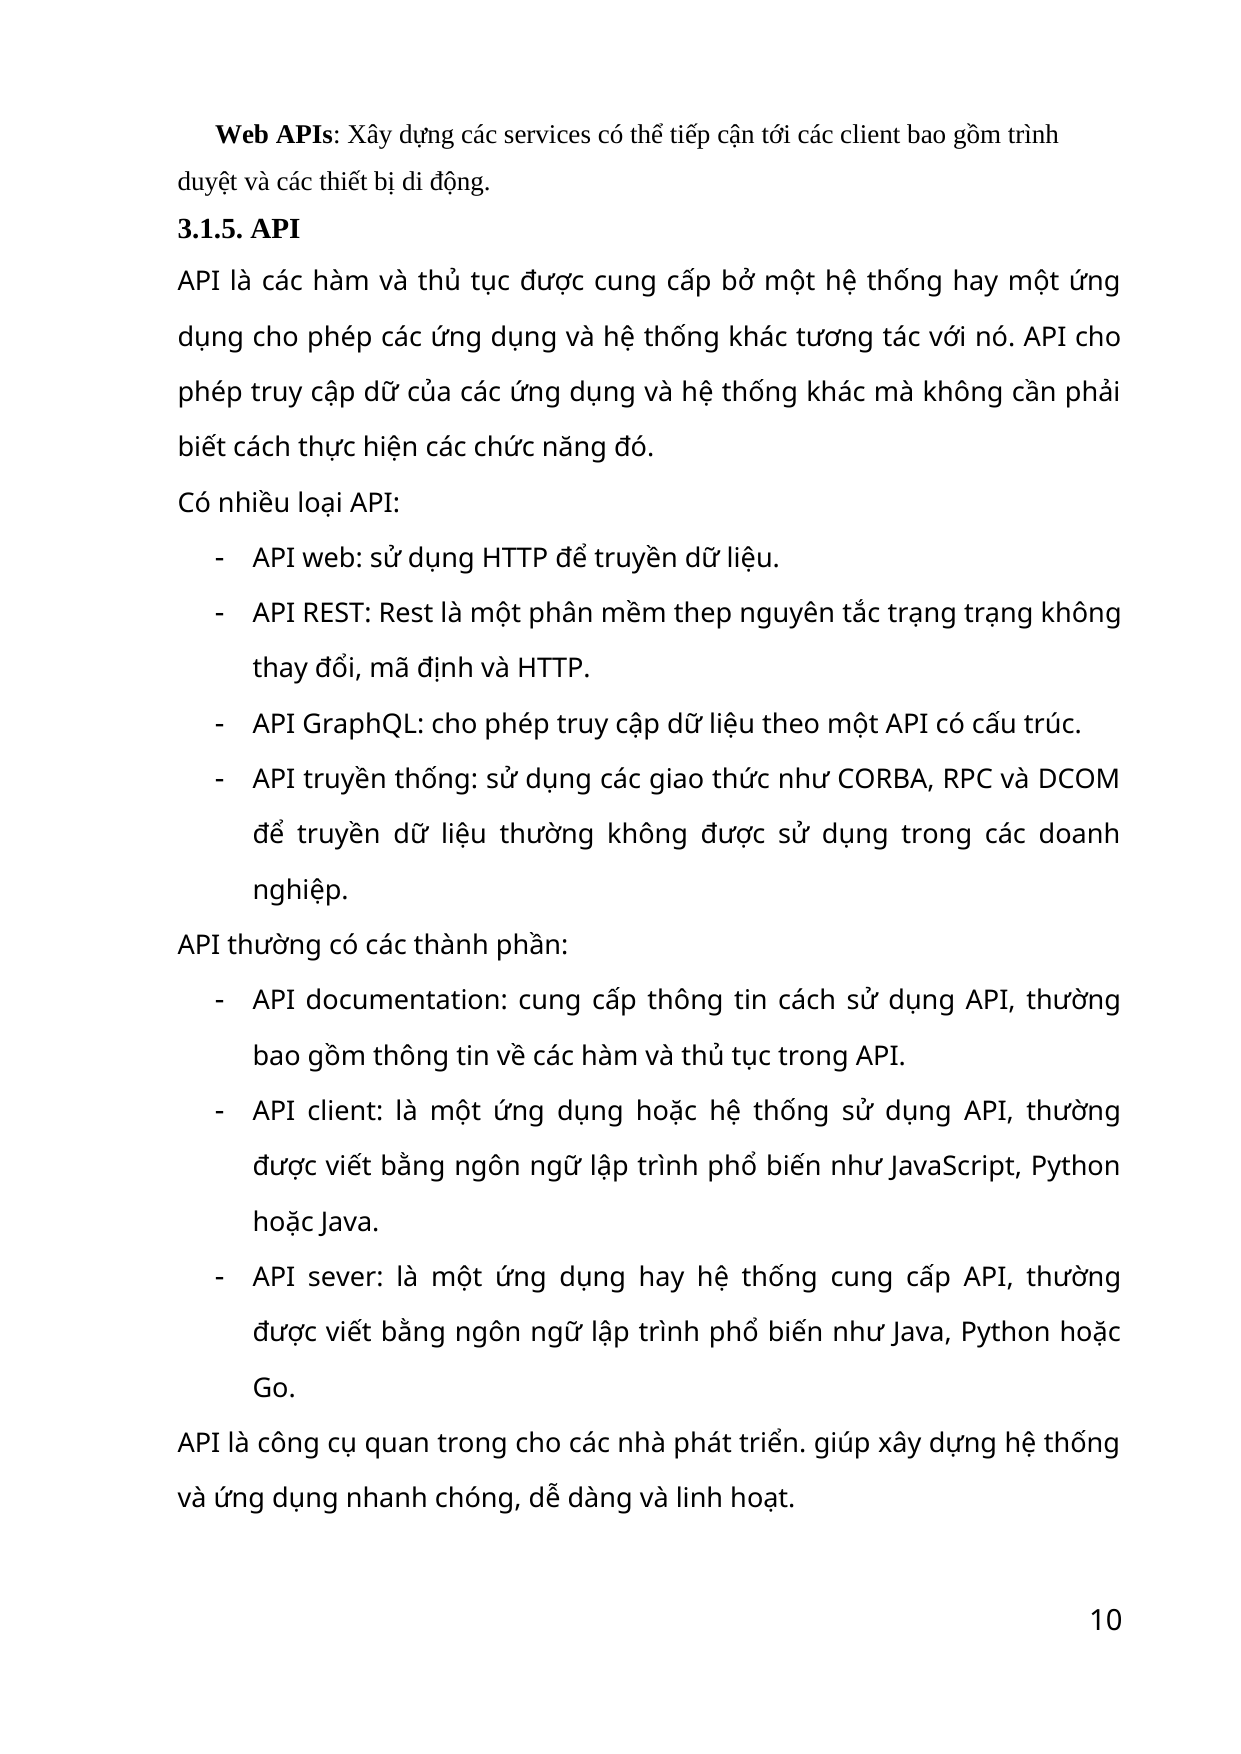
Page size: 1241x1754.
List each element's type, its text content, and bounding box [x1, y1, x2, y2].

text API là công cụ quan trong cho các nhà phát triển. giúp xây dựng hệ thống và ứng dụng nhanh chóng, dễ dàng và linh hoạt. [177, 1423, 1122, 1516]
text Có nhiều loại API: [177, 483, 1122, 520]
list API sever: là một ứng dụng hay hệ thống cung cấp API, thường được viết bằng ngôn ngữ lập trình phổ biến như Java, Python hoặc Go. [215, 1257, 1122, 1405]
text API thường có các thành phần: [177, 926, 1122, 962]
list API GraphQL: cho phép truy cập dữ liệu theo một API có cấu trúc. [215, 704, 1122, 741]
text Web APIs: Xây dựng các services có thể tiếp cận tới các client bao gồm trình duyệt và các thiết bị di động. [177, 118, 1122, 196]
list API client: là một ứng dụng hoặc hệ thống sử dụng API, thường được viết bằng ngôn ngữ lập trình phổ biến như JavaScript, Python hoặc Java. [215, 1091, 1122, 1239]
text API là các hàm và thủ tục được cung cấp bở một hệ thống hay một ứng dụng cho phép các ứng dụng và hệ thống khác tương tác với nó. API cho phép truy cập dữ của các ứng dụng và hệ thống khác mà không cần phải biết cách thực hiện các chức năng đó. [177, 262, 1122, 464]
list API documentation: cung cấp thông tin cách sử dụng API, thường bao gồm thông tin về các hàm và thủ tục trong API. [215, 981, 1122, 1073]
list API web: sử dụng HTTP để truyền dữ liệu. [215, 538, 1122, 575]
list API truyền thống: sử dụng các giao thức như CORBA, RPC và DCOM để truyền dữ liệu thường không được sử dụng trong các doanh nghiệp. [215, 759, 1122, 907]
list API REST: Rest là một phân mềm thep nguyên tắc trạng trạng không thay đổi, mã định và HTTP. [215, 594, 1122, 686]
subtitle 3.1.5. API [177, 211, 1122, 245]
